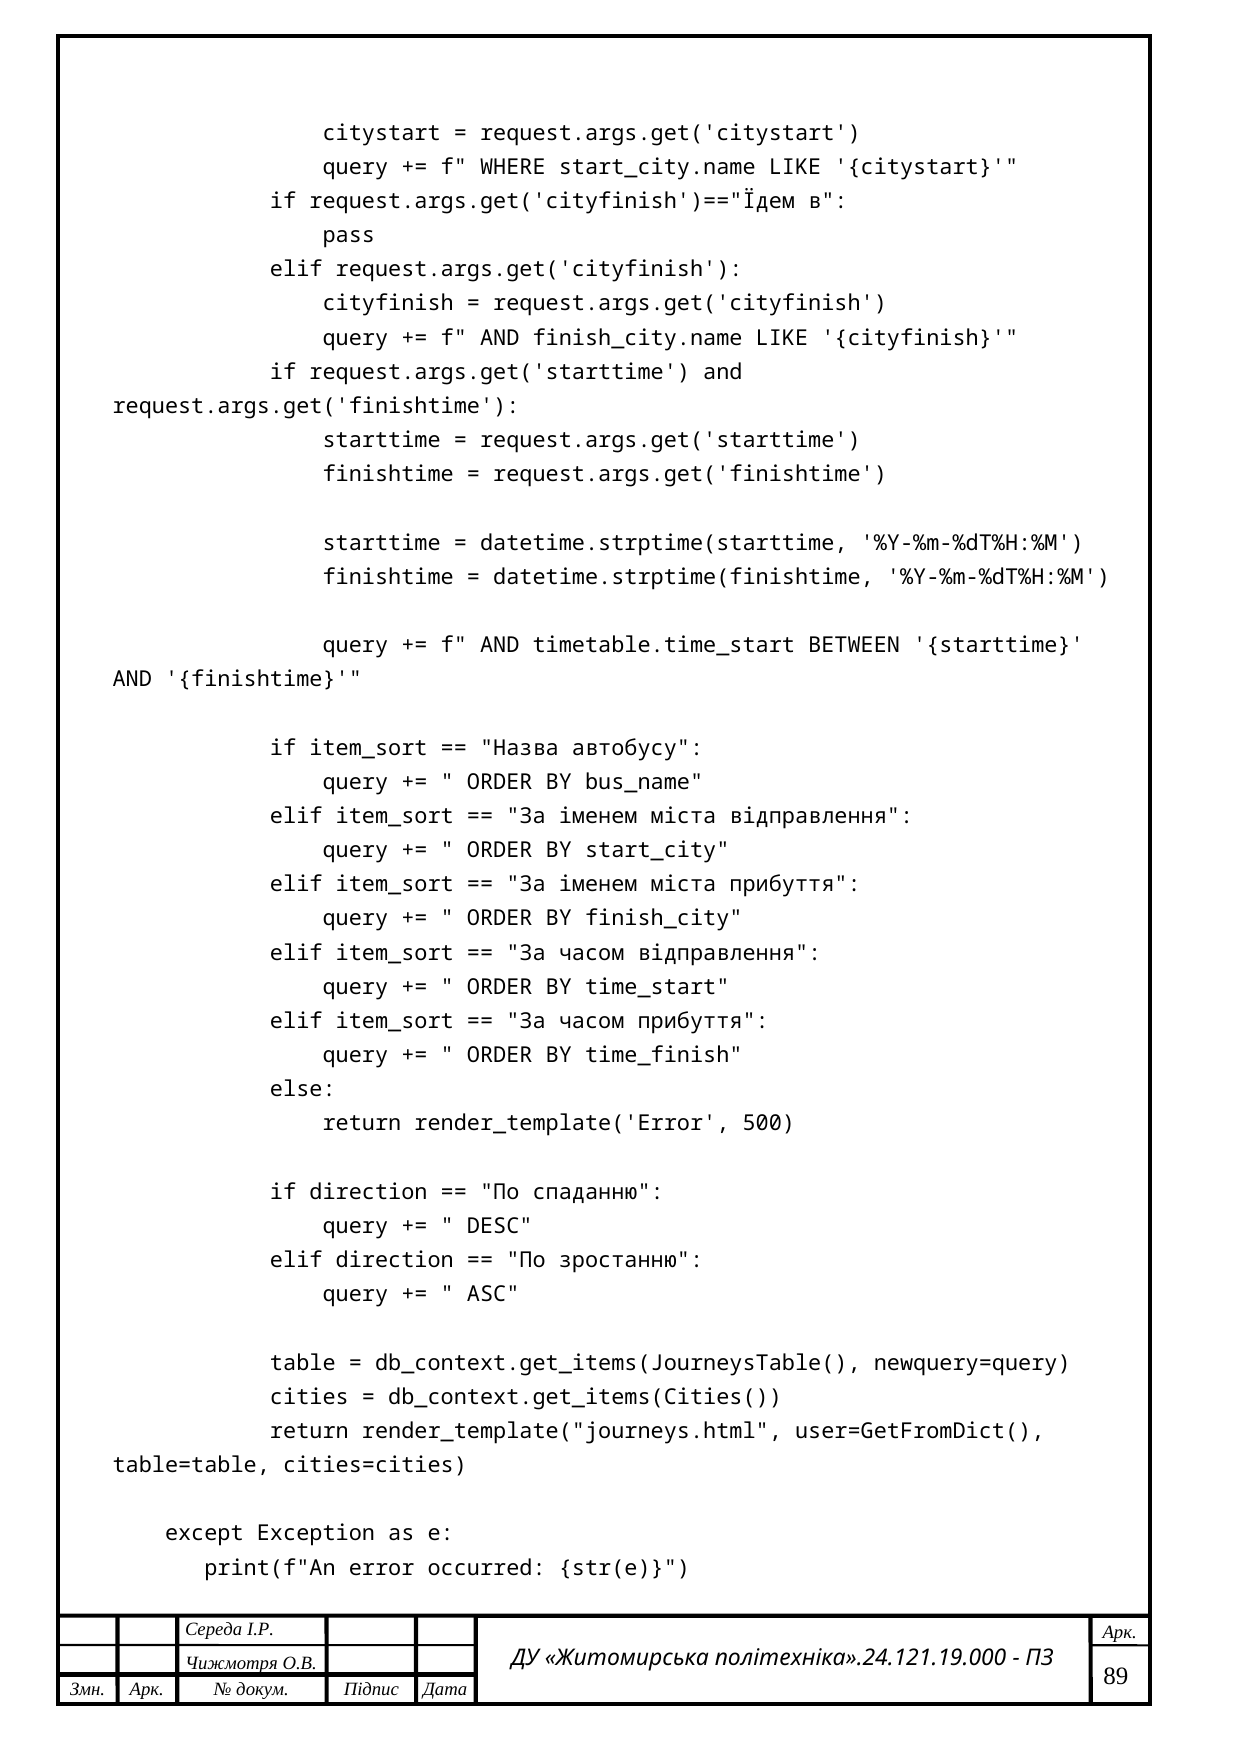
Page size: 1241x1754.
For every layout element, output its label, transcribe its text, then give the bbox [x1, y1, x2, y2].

text elif item_sort == "За часом відправлення": [112, 937, 1128, 966]
text elif item_sort == "За іменем міста прибуття": [112, 868, 1128, 898]
text finishtime = datetime.strptime(finishtime, '%Y-%m-%dT%H:%M') [112, 561, 1128, 591]
text elif item_sort == "За часом прибуття": [112, 1005, 1128, 1035]
text citystart = request.args.get('citystart') [112, 117, 1128, 146]
text starttime = datetime.strptime(starttime, '%Y-%m-%dT%H:%M') [112, 527, 1128, 556]
text elif direction == "По зростанню": [112, 1244, 1128, 1274]
text query += f" AND finish_city.name LIKE '{cityfinish}'" [112, 322, 1128, 351]
text if direction == "По спаданню": [112, 1176, 1128, 1206]
text cityfinish = request.args.get('cityfinish') [112, 287, 1128, 317]
text query += " DESC" [112, 1210, 1128, 1240]
text starttime = request.args.get('starttime') [112, 424, 1128, 454]
text query += " ORDER BY bus_name" [112, 766, 1128, 796]
text cities = db_context.get_items(Cities()) [112, 1381, 1128, 1411]
text query += f" WHERE start_city.name LIKE '{citystart}'" [112, 151, 1128, 181]
text print(f"An error occurred: {str(e)}") [112, 1552, 1128, 1581]
text query += " ORDER BY start_city" [112, 834, 1128, 864]
text if request.args.get('starttime') and request.args.get('finishtime'): [112, 356, 1128, 420]
text pass [112, 219, 1128, 249]
text query += " ORDER BY time_start" [112, 971, 1128, 1001]
text finishtime = request.args.get('finishtime') [112, 458, 1128, 488]
text return render_template('Error', 500) [112, 1107, 1128, 1137]
text if request.args.get('cityfinish')=="Їдем в": [112, 185, 1128, 215]
text query += " ORDER BY finish_city" [112, 902, 1128, 932]
text query += " ORDER BY time_finish" [112, 1039, 1128, 1069]
text except Exception as e: [112, 1517, 1128, 1547]
text if item_sort == "Назва автобусу": [112, 732, 1128, 761]
text query += f" AND timetable.time_start BETWEEN '{starttime}' AND '{finishtime}'" [112, 629, 1128, 693]
text table = db_context.get_items(JourneysTable(), newquery=query) [112, 1347, 1128, 1376]
text query += " ASC" [112, 1278, 1128, 1308]
text return render_template("journeys.html", user=GetFromDict(), table=table, cities=cities) [112, 1415, 1128, 1479]
text else: [112, 1073, 1128, 1103]
text elif item_sort == "За іменем міста відправлення": [112, 800, 1128, 830]
text elif request.args.get('cityfinish'): [112, 253, 1128, 283]
